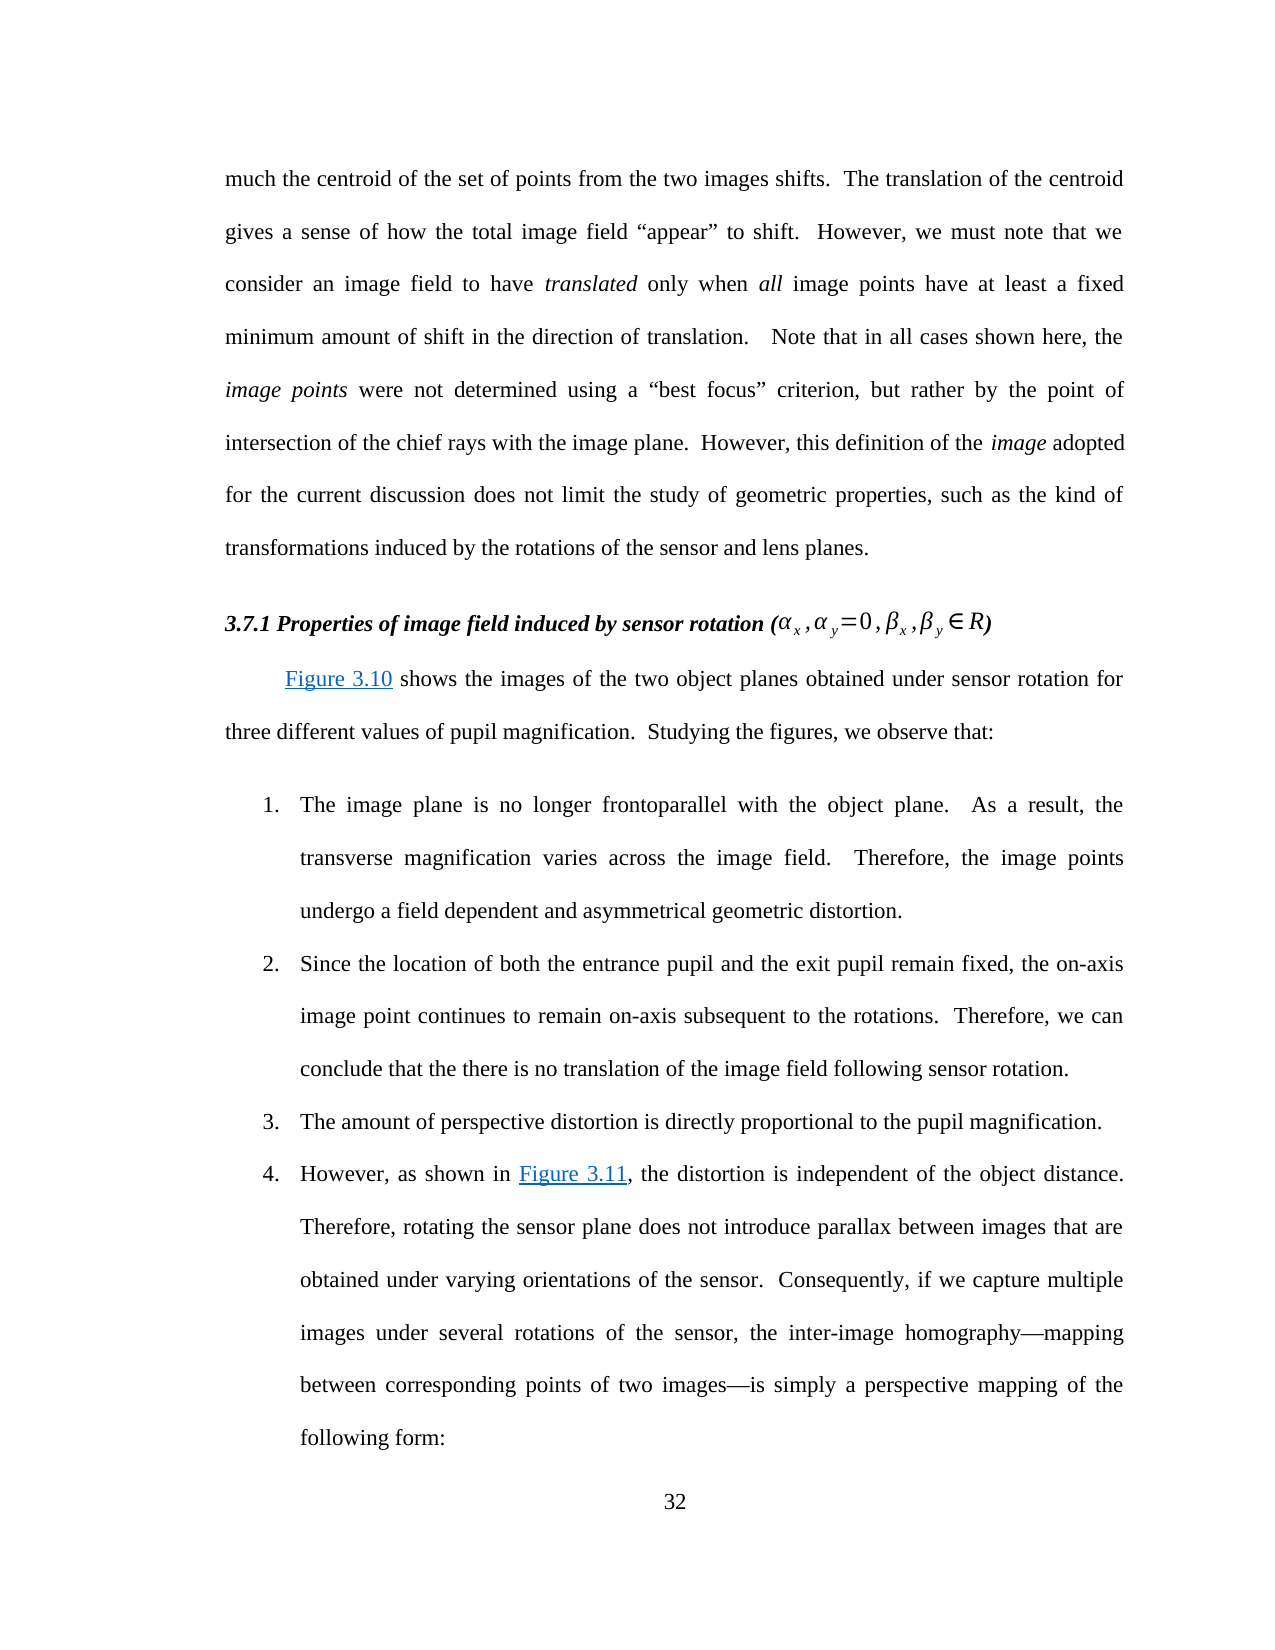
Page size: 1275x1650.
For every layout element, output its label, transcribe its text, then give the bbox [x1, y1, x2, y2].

list The amount of perspective distortion is directly proportional to the pupil magnification. [262, 1108, 1125, 1134]
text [225, 165, 1125, 560]
text Figure 3.10 shows the images of the two object planes obtained under sensor rotation for three different values of pupil magnification. Studying the figures, we observe that: [225, 665, 1125, 744]
list The image plane is no longer frontoparallel with the object plane. As a result, the transverse magnification varies across the image field. Therefore, the image points undergo a field dependent and asymmetrical geometric distortion. [262, 791, 1125, 923]
list However, as shown in Figure 3.11, the distortion is independent of the object distance. Therefore, rotating the sensor plane does not introduce parallax between images that are obtained under varying orientations of the sensor. Consequently, if we capture multiple images under several rotations of the sensor, the inter-image homography—mapping between corresponding points of two images—is simply a perspective mapping of the following form: [262, 1160, 1125, 1450]
list Since the location of both the entrance pupil and the exit pupil remain fixed, the on-axis image point continues to remain on-axis subsequent to the rotations. Therefore, we can conclude that the there is no translation of the image field following sensor rotation. [262, 949, 1125, 1081]
subtitle 3.7.1 Properties of image field induced by sensor rotation () [225, 607, 1125, 639]
